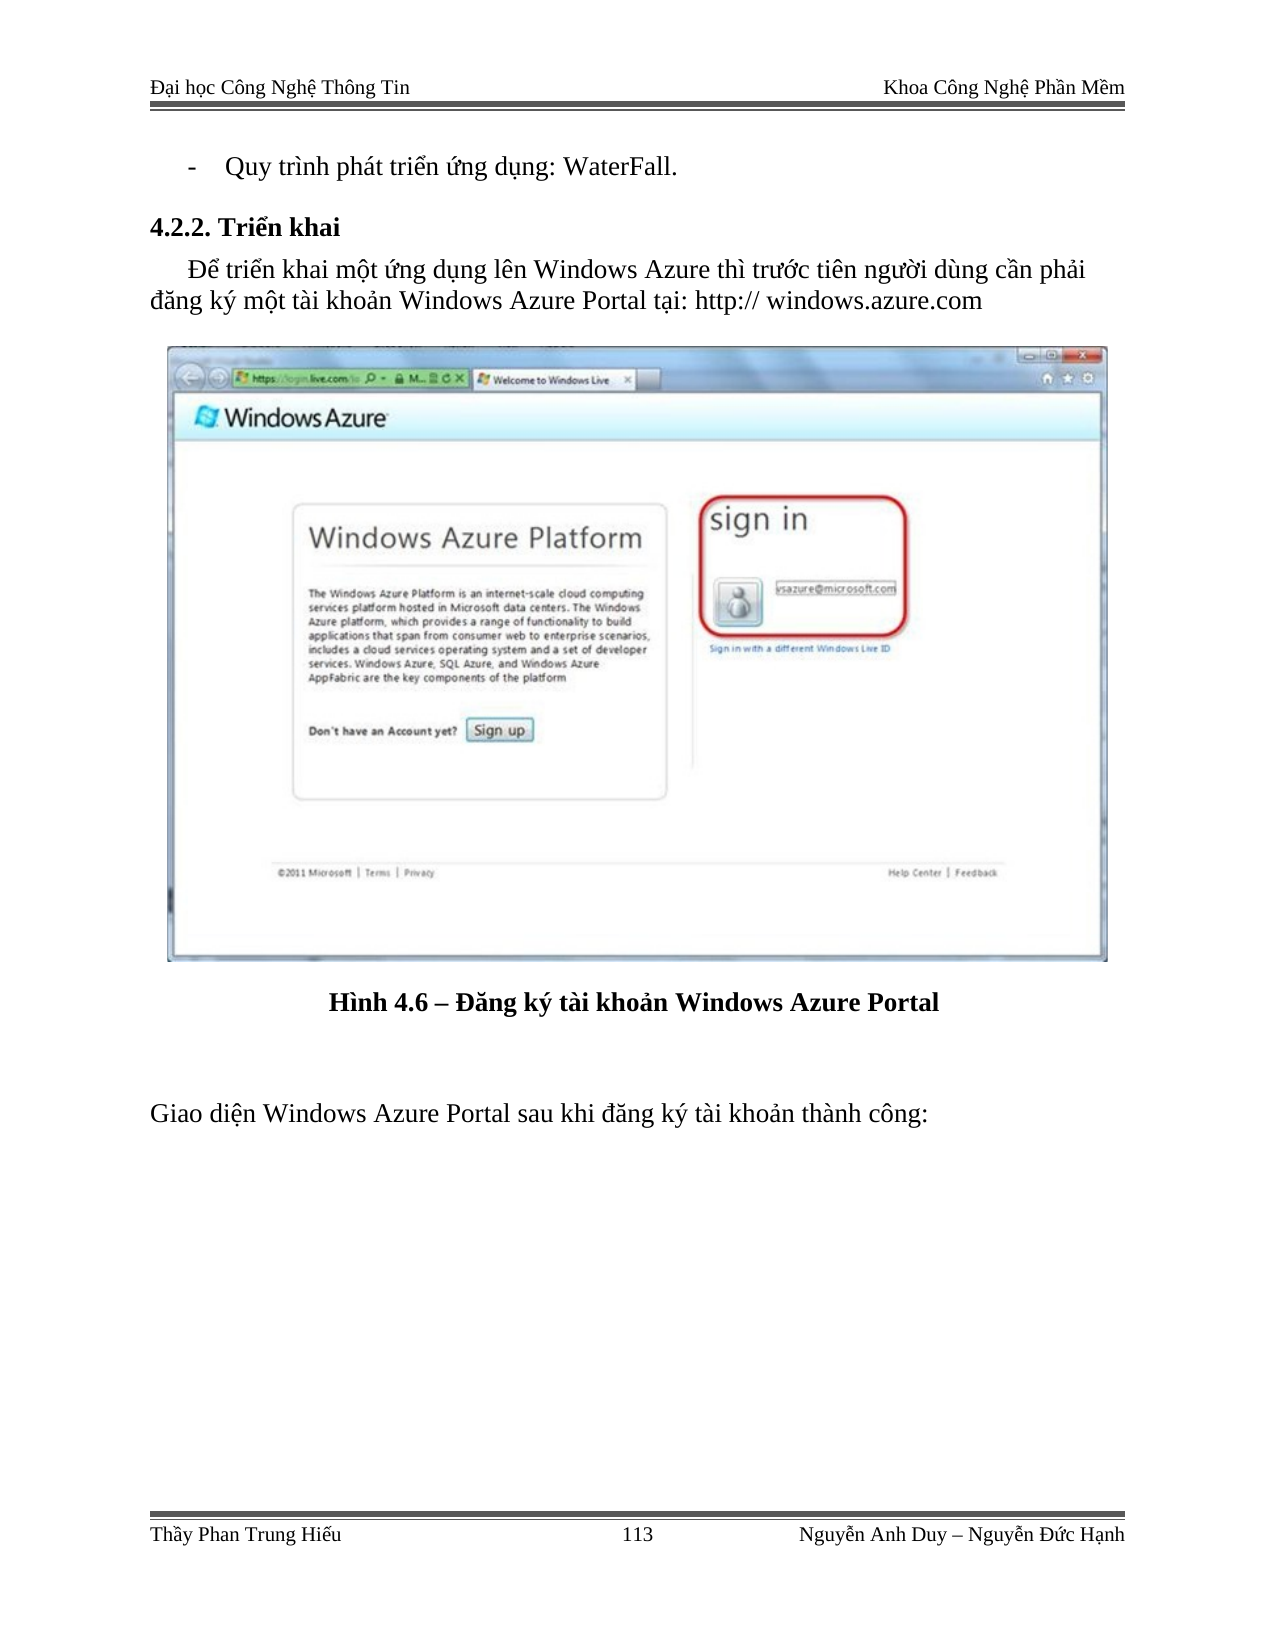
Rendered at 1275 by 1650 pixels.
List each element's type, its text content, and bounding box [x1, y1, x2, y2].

picture [167, 346, 1108, 962]
list Quy trình phát triển ứng dụng: WaterFall. [187, 150, 1125, 181]
subtitle 4.2.2. Triển khai [150, 211, 1125, 242]
text Giao diện Windows Azure Portal sau khi đăng ký tài khoản thành công: [150, 1097, 1125, 1128]
subtitle Hình 4.6 – Đăng ký tài khoản Windows Azure Portal [150, 986, 1125, 1053]
text Để triển khai một ứng dụng lên Windows Azure thì trước tiên người dùng cần phải đăng ký một tài khoản Windows Azure Portal tại: http:// windows.azure.com [150, 253, 1125, 315]
